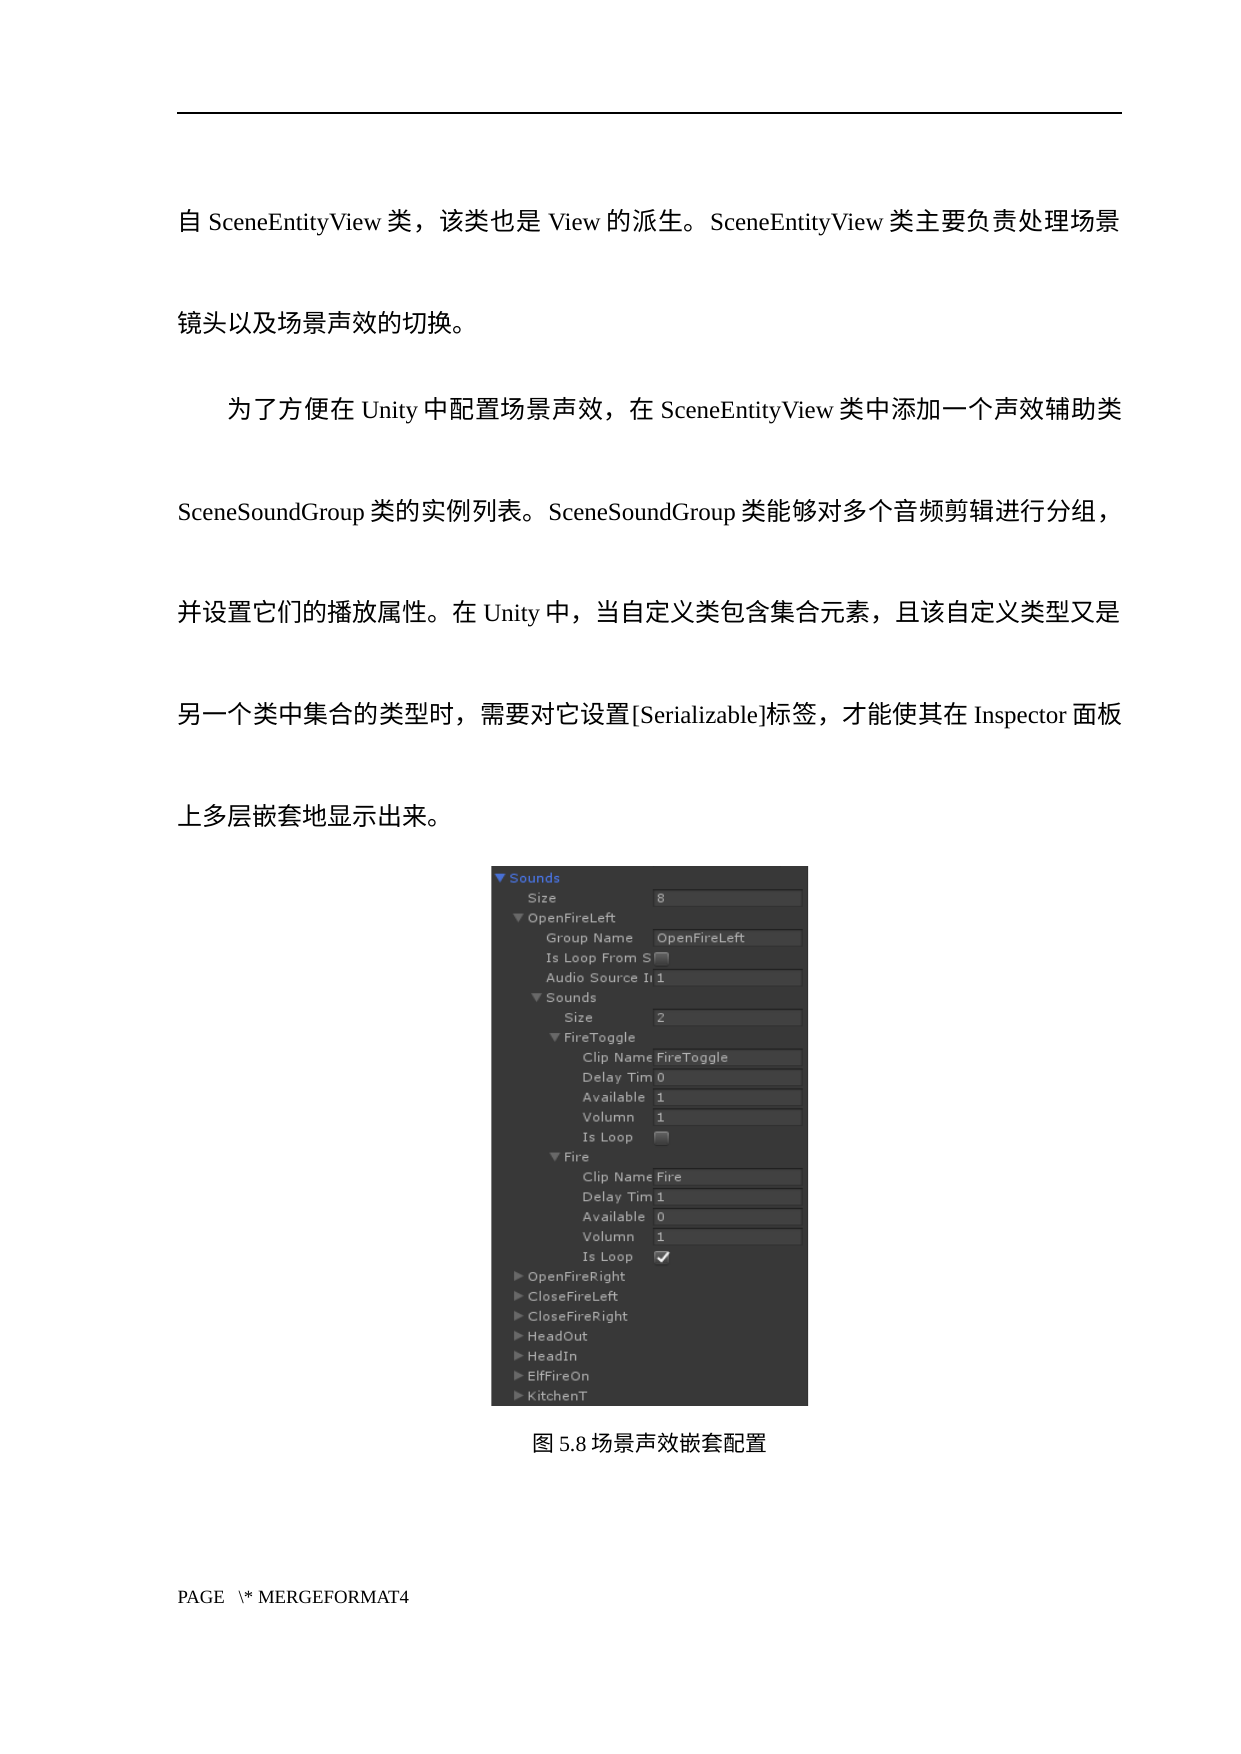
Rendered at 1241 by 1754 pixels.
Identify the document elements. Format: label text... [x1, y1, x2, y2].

text 图5.8 场景声效嵌套配置 [177, 1424, 1122, 1458]
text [177, 185, 1122, 355]
picture [491, 866, 809, 1406]
text 为了方便在Unity中配置场景声效，在SceneEntityView类中添加一个声效辅助类SceneSoundGroup类的实例列表。SceneSoundGroup类能够对多个音频剪辑进行分组，并设置它们的播放属性。在Unity中，当自定义类包含集合元素，且该自定义类型又是另一个类中集合的类型时，需要对它设置[Serializable]标签，才能使其在Inspector面板上多层嵌套地显示出来。 [177, 373, 1122, 849]
